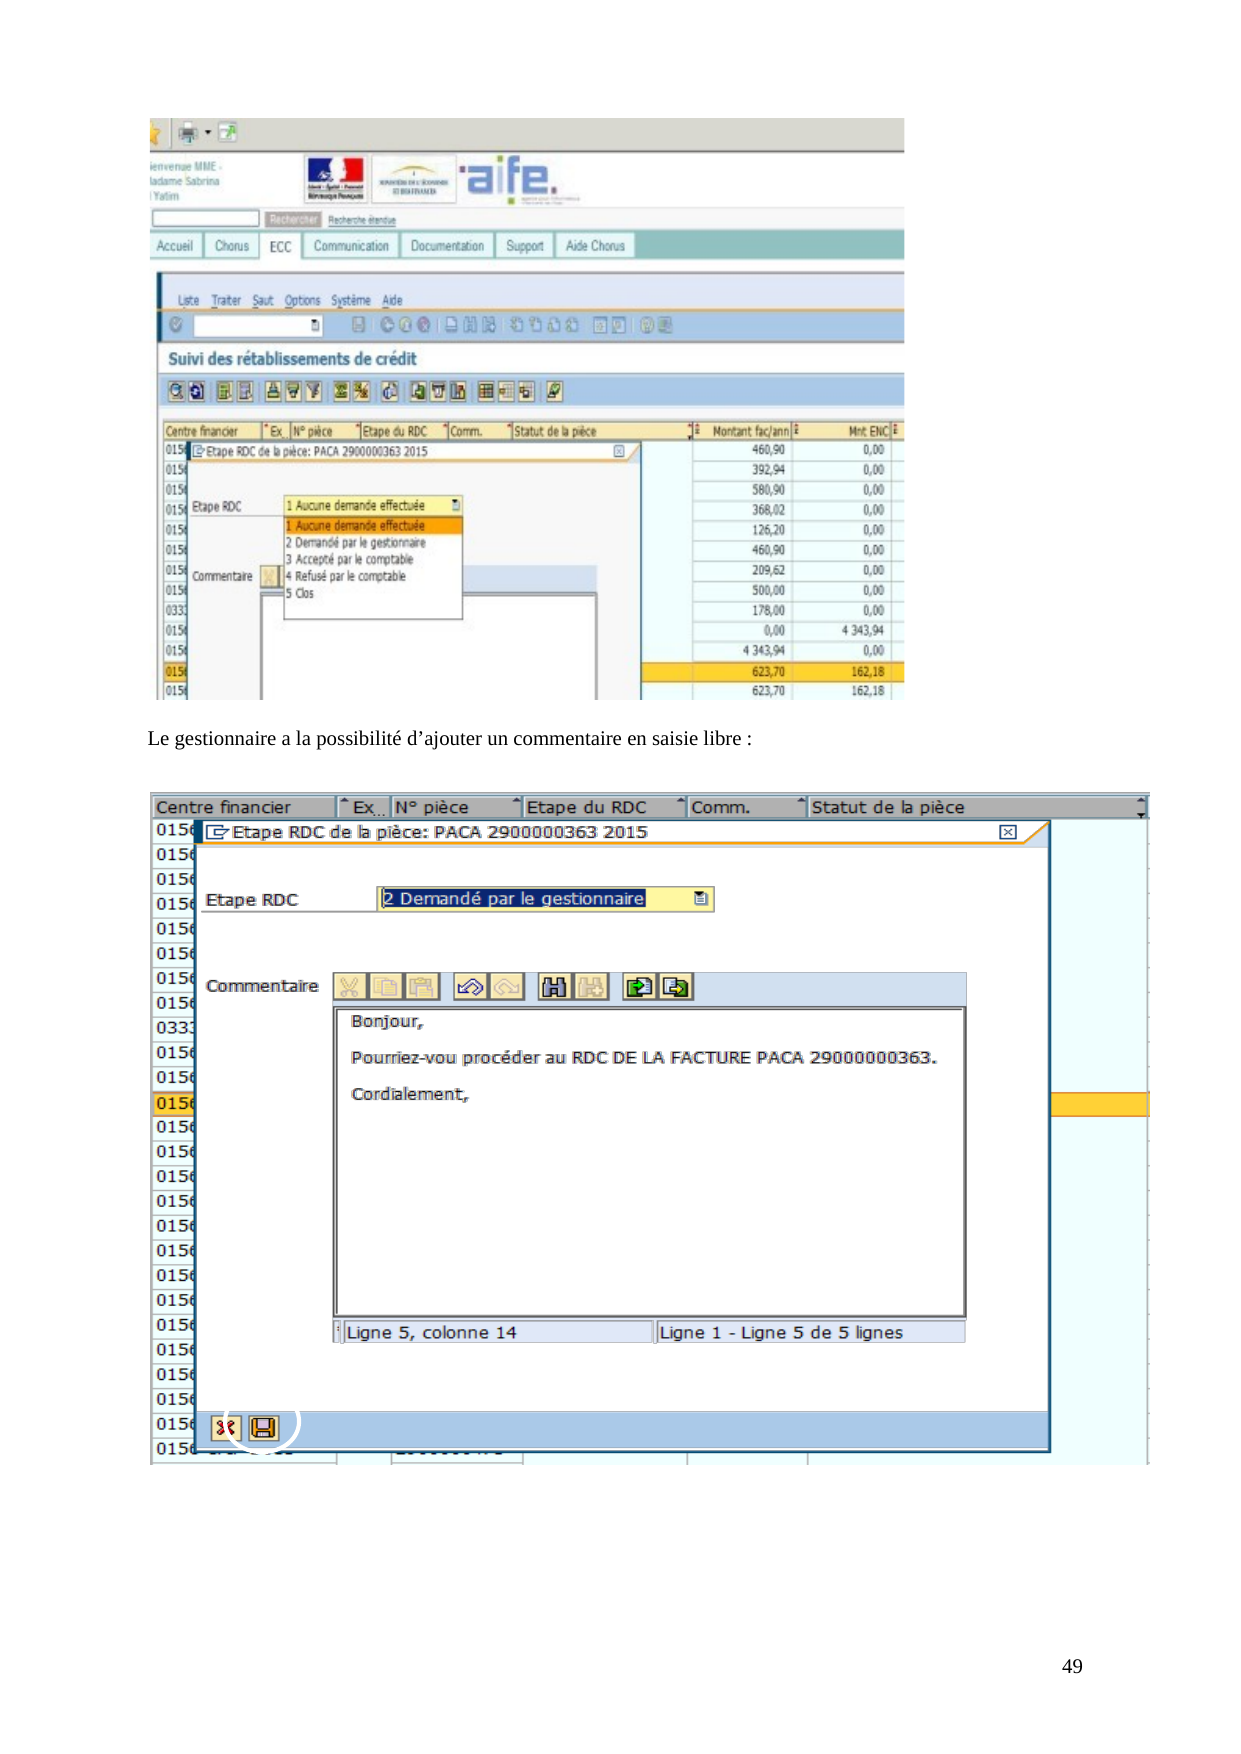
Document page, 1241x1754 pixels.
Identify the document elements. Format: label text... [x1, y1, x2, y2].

picture [150, 786, 1150, 1465]
text Le gestionnaire a la possibilité d’ajouter un commentaire en saisie libre : [147, 726, 1092, 750]
picture [149, 118, 905, 700]
